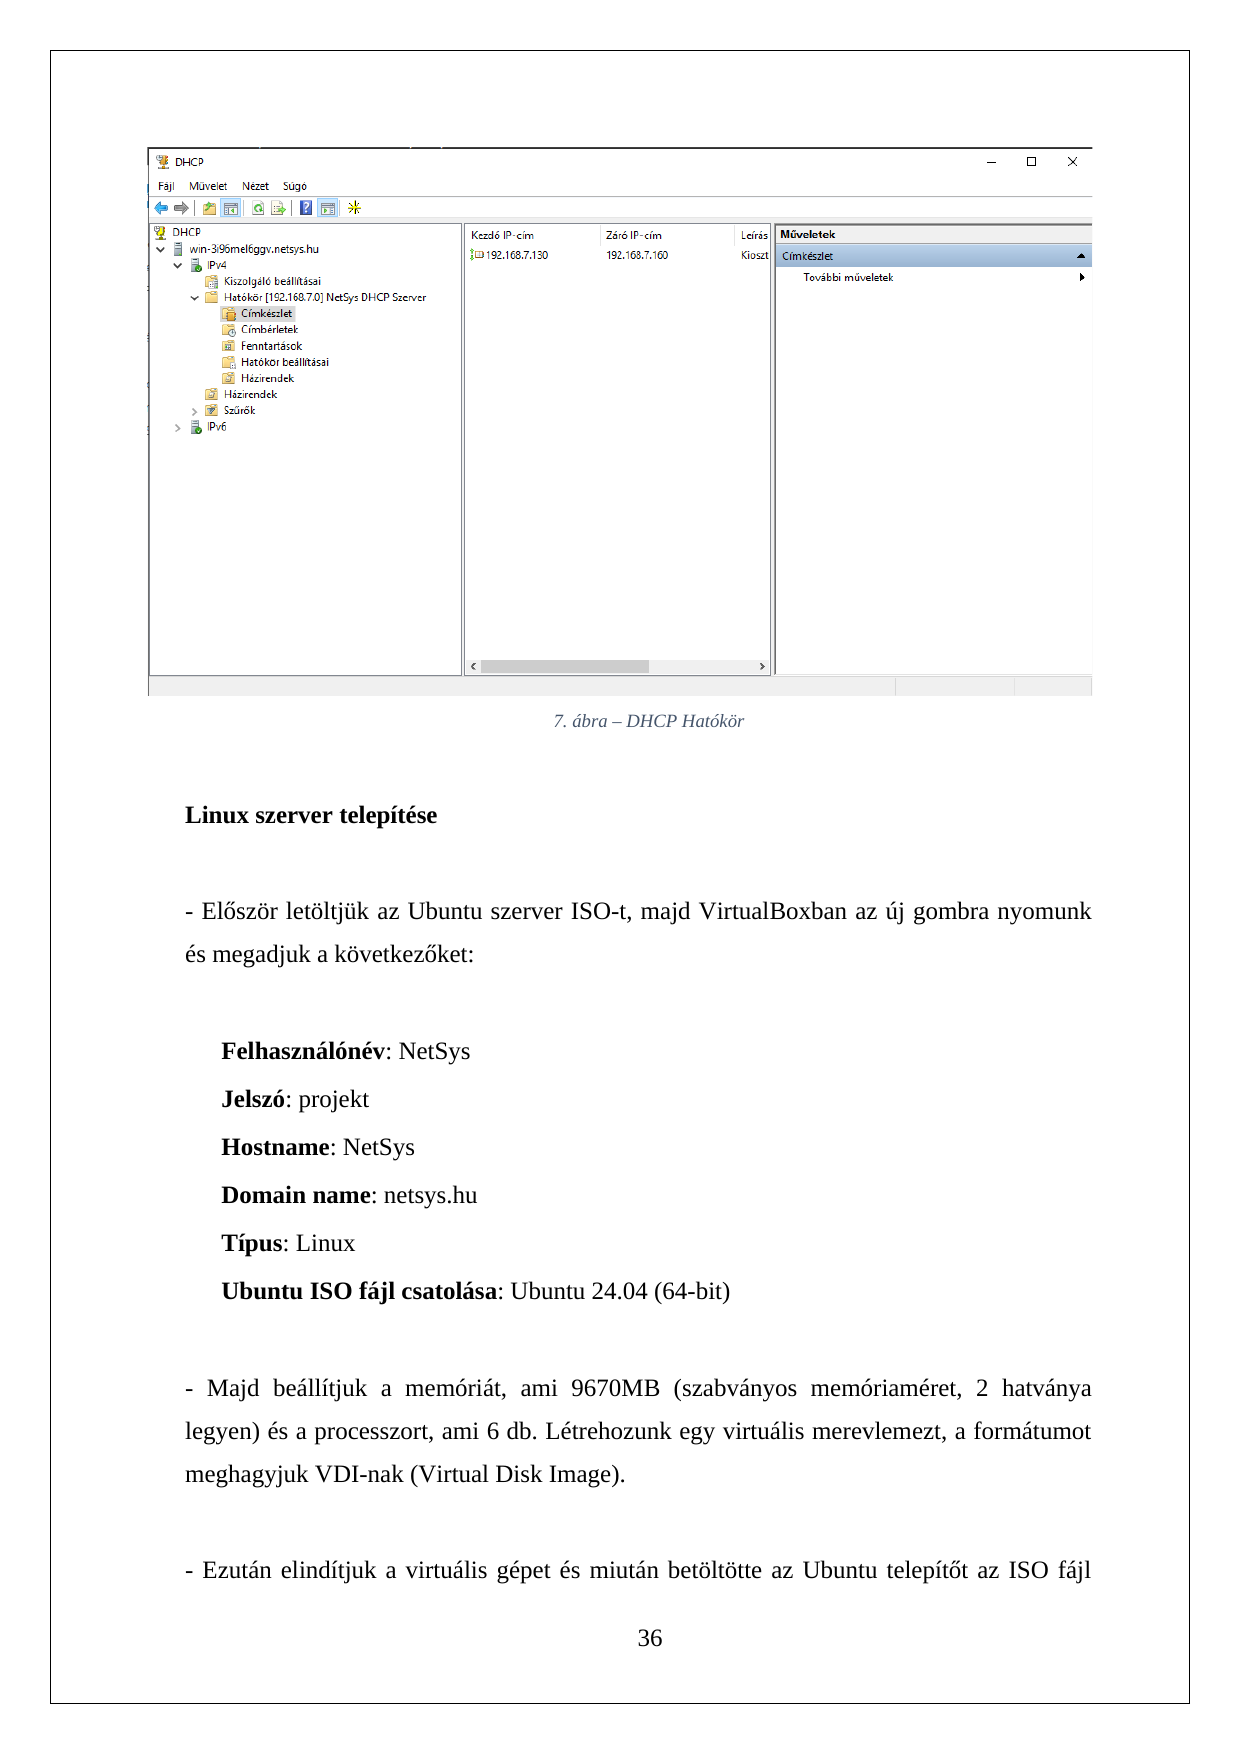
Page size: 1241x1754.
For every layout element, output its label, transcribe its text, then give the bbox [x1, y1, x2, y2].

text Felhasználónév: NetSys [221, 1036, 1093, 1064]
text Ubuntu ISO fájl csatolása: Ubuntu 24.04 (64-bit) [221, 1276, 1093, 1305]
text Típus: Linux [221, 1228, 1093, 1257]
text Jelszó: projekt [221, 1084, 1093, 1113]
text Domain name: netsys.hu [221, 1180, 1093, 1209]
picture [147, 147, 1093, 696]
text Linux szerver telepítése [185, 800, 1093, 829]
text - Majd beállítjuk a memóriát, ami 9670MB (szabványos memóriaméret, 2 hatványa legyen) és a processzort, ami 6 db. Létrehozunk egy virtuális merevlemezt, a formátumot meghagyjuk VDI-nak (Virtual Disk Image). [185, 1373, 1093, 1488]
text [185, 1555, 1093, 1584]
text - Először letöltjük az Ubuntu szerver ISO-t, majd VirtualBoxban az új gombra nyomunk és megadjuk a következőket: [185, 896, 1093, 968]
text Hostname: NetSys [221, 1132, 1093, 1161]
